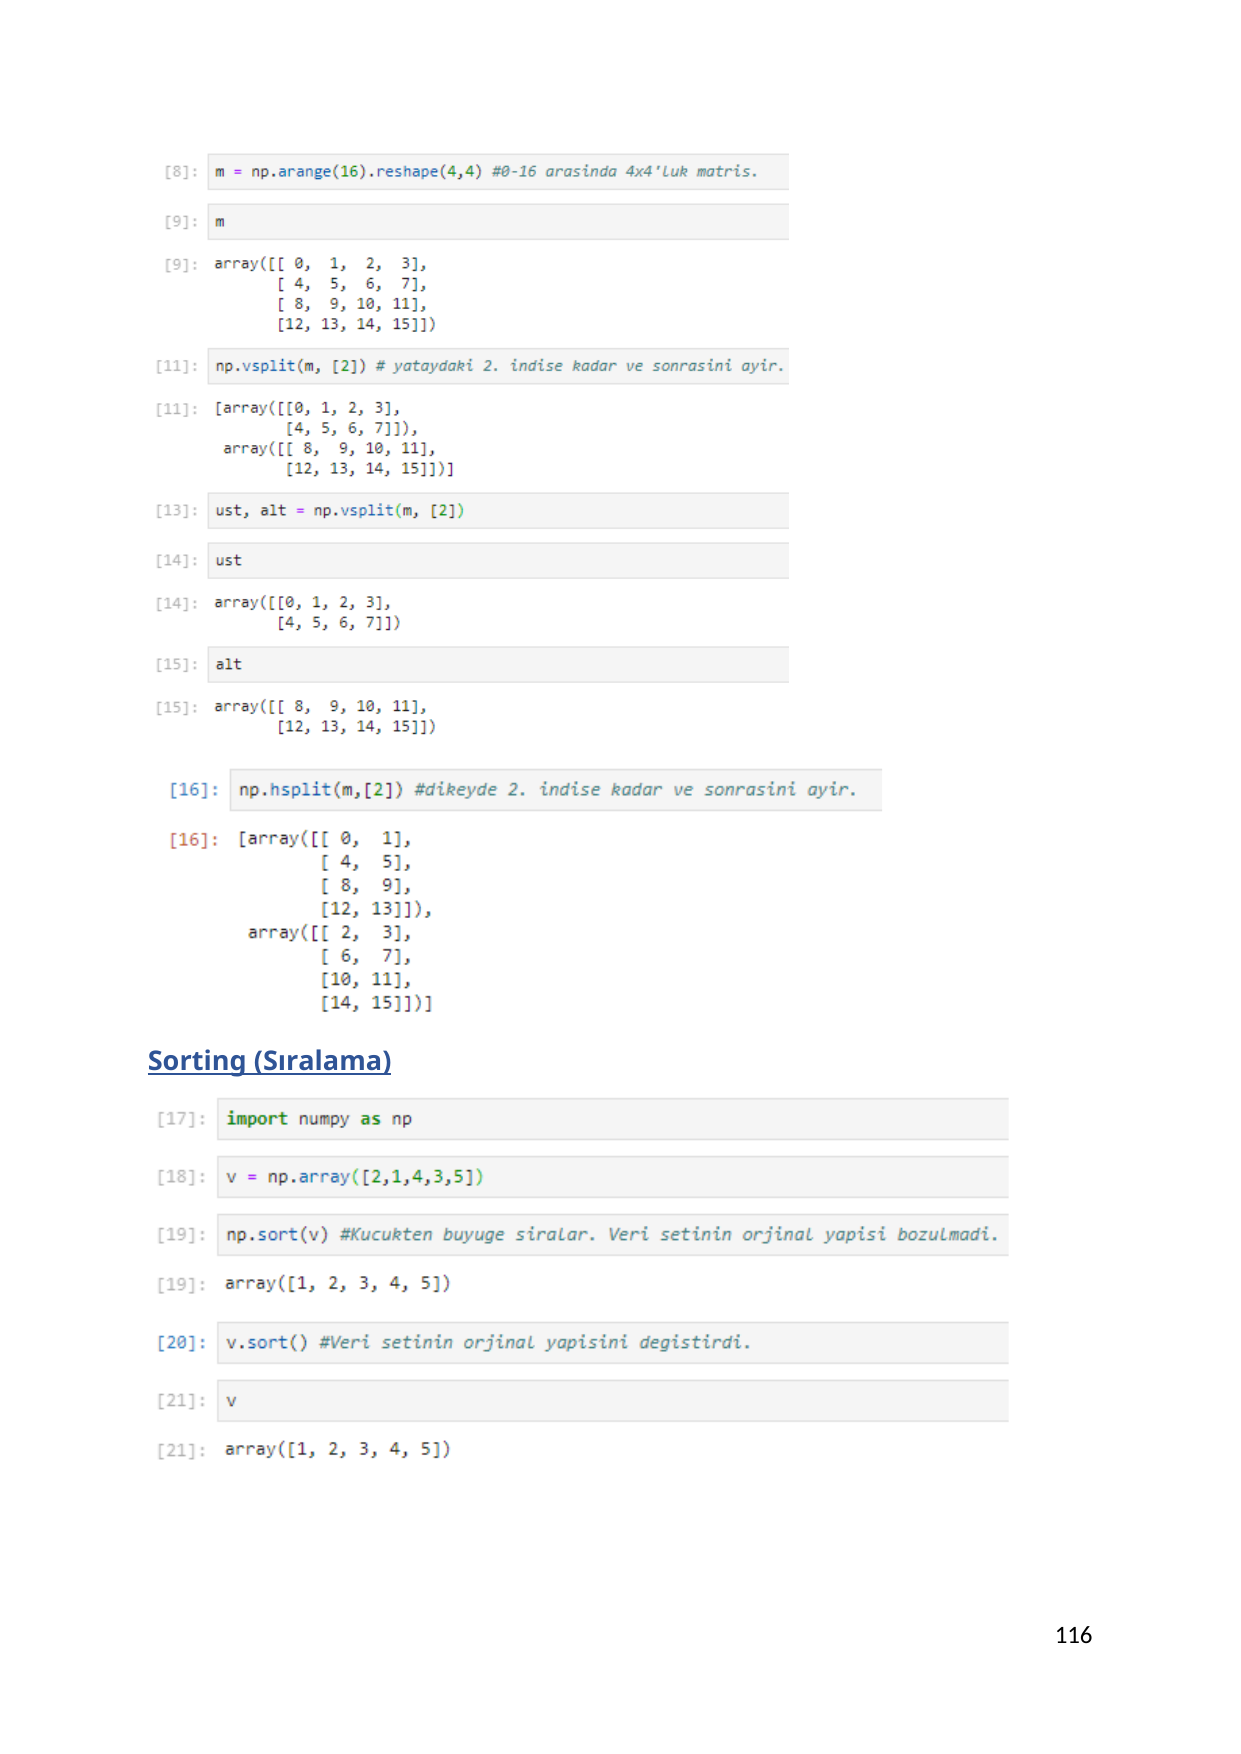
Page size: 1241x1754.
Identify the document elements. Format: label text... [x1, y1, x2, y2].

picture [147, 755, 883, 1023]
subtitle Sorting (Sıralama) [148, 1042, 1092, 1079]
picture [147, 147, 789, 737]
picture [147, 1081, 1009, 1466]
